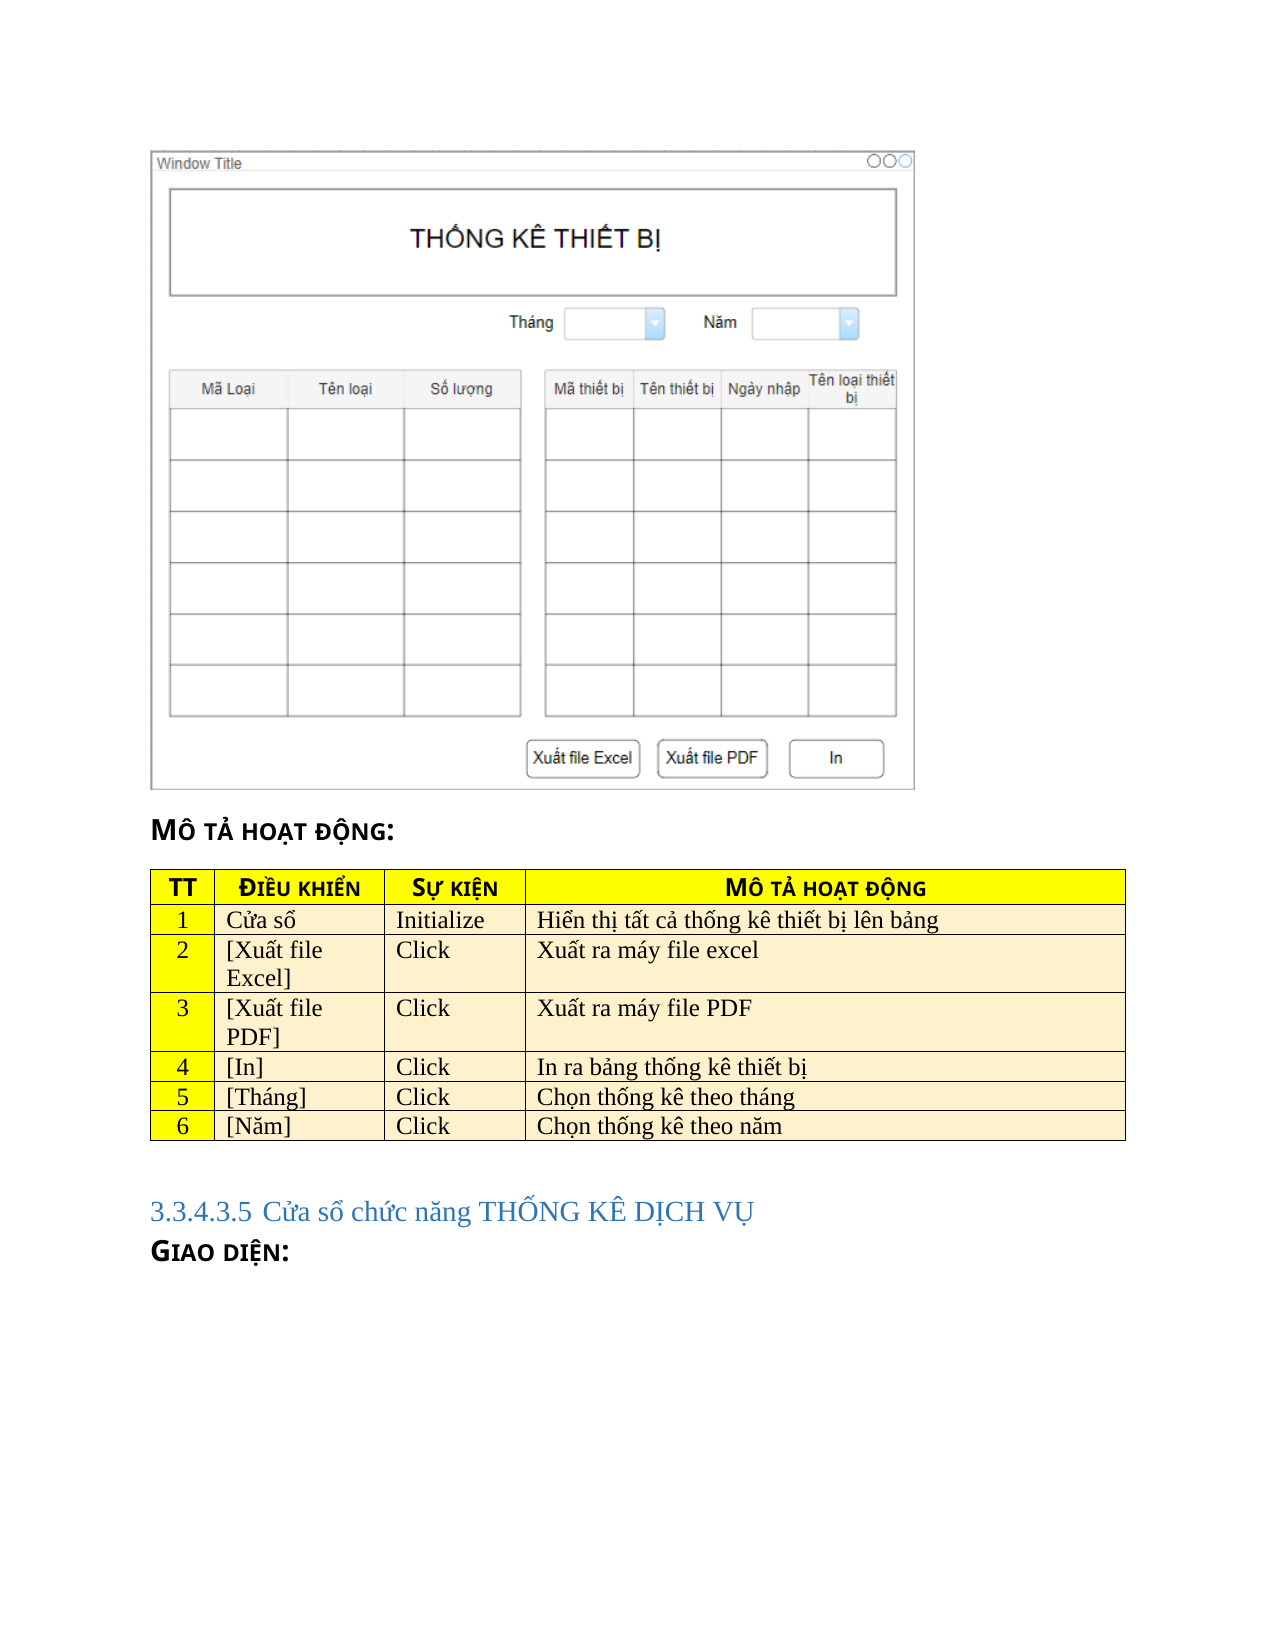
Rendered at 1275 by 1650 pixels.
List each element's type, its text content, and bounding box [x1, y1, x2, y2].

table_cell 6 [151, 1111, 214, 1140]
table_cell 4 [151, 1052, 214, 1081]
table_cell Click [385, 1082, 525, 1110]
table_cell Chọn thống kê theo tháng [526, 1082, 1125, 1110]
text Mô tả hoạt động: [150, 809, 1125, 849]
table_cell Click [385, 935, 525, 992]
subtitle Cửa sổ chức năng THỐNG KÊ DỊCH VỤ [150, 1194, 1125, 1227]
table_cell Hiển thị tất cả thống kê thiết bị lên bảng [526, 905, 1125, 934]
table_cell [Tháng] [215, 1082, 384, 1110]
table_header Điều khiển [215, 870, 384, 904]
table_cell [Xuất file PDF] [215, 993, 384, 1051]
table_cell [Xuất file Excel] [215, 935, 384, 992]
table_cell [Năm] [215, 1111, 384, 1140]
table_cell Initialize [385, 905, 525, 934]
table_header Sự kiện [385, 870, 525, 904]
table_cell 3 [151, 993, 214, 1051]
text Giao diện: [150, 1230, 1125, 1270]
table_cell 2 [151, 935, 214, 992]
table_cell Chọn thống kê theo năm [526, 1111, 1125, 1140]
table_cell Click [385, 1052, 525, 1081]
table_cell Click [385, 1111, 525, 1140]
table_cell Cửa sổ [215, 905, 384, 934]
table_header Mô tả hoạt động [526, 870, 1125, 904]
table_cell Click [385, 993, 525, 1051]
picture [150, 150, 915, 790]
table_cell 1 [151, 905, 214, 934]
table_cell Xuất ra máy file PDF [526, 993, 1125, 1051]
table_cell Xuất ra máy file excel [526, 935, 1125, 992]
table_header TT [151, 870, 214, 904]
table_cell 5 [151, 1082, 214, 1110]
table_cell In ra bảng thống kê thiết bị [526, 1052, 1125, 1081]
table_cell [In] [215, 1052, 384, 1081]
